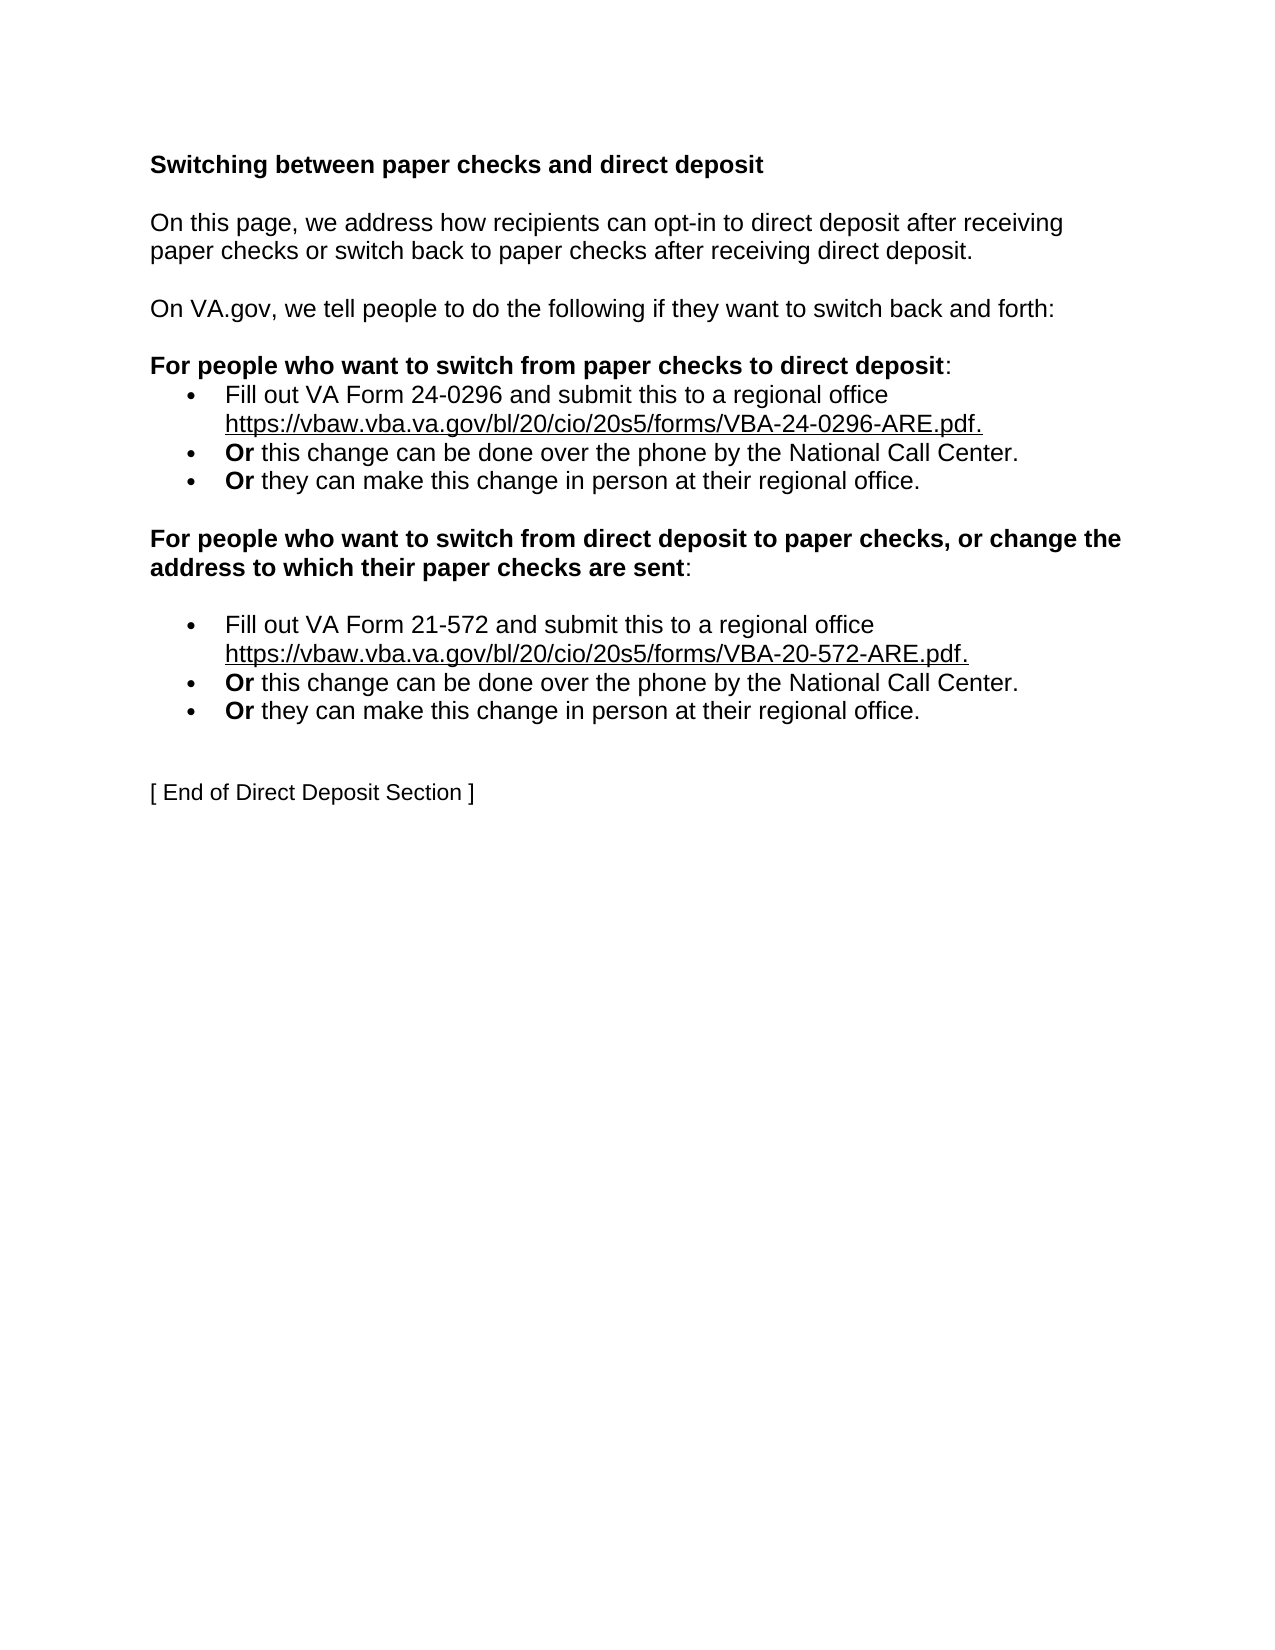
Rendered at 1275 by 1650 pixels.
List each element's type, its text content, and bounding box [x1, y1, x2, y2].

text For people who want to switch from direct deposit to paper checks, or change the address to which their paper checks are sent: [150, 524, 1125, 610]
text On VA.gov, we tell people to do the following if they want to switch back and forth: [150, 294, 1125, 322]
text For people who want to switch from paper checks to direct deposit: [150, 351, 1125, 380]
text On this page, we address how recipients can opt-in to direct deposit after receiving paper checks or switch back to paper checks after receiving direct deposit. [150, 207, 1125, 265]
list Fill out VA Form 24-0296 and submit this to a regional office https://vbaw.vba.va.gov/bl/20/cio/20s5/forms/VBA-24-0296-ARE.pdf. [187, 380, 1125, 437]
text [ End of Direct Deposit Section ] [150, 779, 1125, 805]
text Switching between paper checks and direct deposit [150, 150, 1125, 207]
list Or this change can be done over the phone by the National Call Center. [187, 667, 1125, 696]
list Fill out VA Form 21-572 and submit this to a regional office https://vbaw.vba.va.gov/bl/20/cio/20s5/forms/VBA-20-572-ARE.pdf. [187, 610, 1125, 667]
list Or this change can be done over the phone by the National Call Center. [187, 437, 1125, 466]
list Or they can make this change in person at their regional office. [187, 696, 1125, 725]
list Or they can make this change in person at their regional office. [187, 466, 1125, 495]
